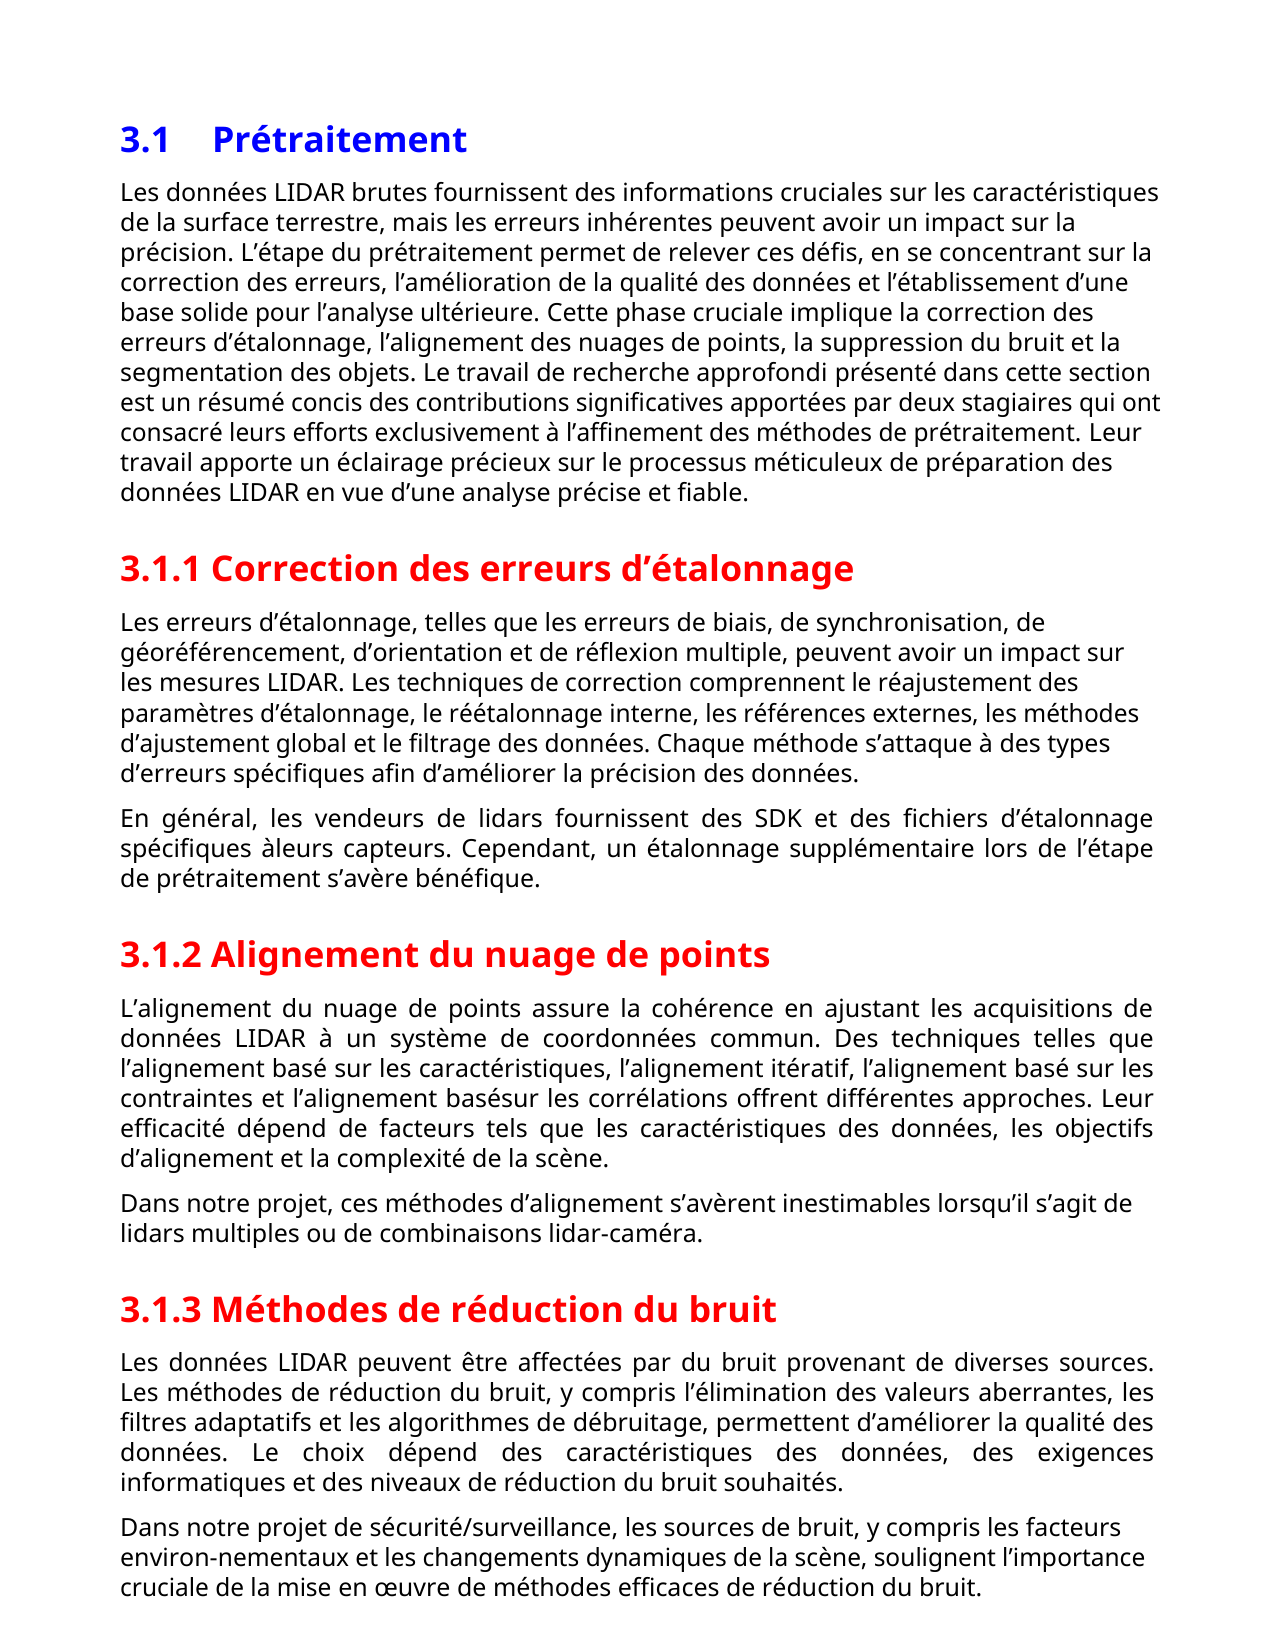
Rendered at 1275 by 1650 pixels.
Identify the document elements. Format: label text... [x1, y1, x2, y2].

text En général, les vendeurs de lidars fournissent des SDK et des fichiers d’étalonnage spécifiques àleurs capteurs. Cependant, un étalonnage supplémentaire lors de l’étape de prétraitement s’avère bénéfique. [120, 804, 1155, 894]
text 3.1.2 Alignement du nuage de points [120, 927, 1162, 978]
text 3.1.3 Méthodes de réduction du bruit [120, 1281, 1162, 1332]
text Les erreurs d’étalonnage, telles que les erreurs de biais, de synchronisation, de géoréférencement, d’orientation et de réflexion multiple, peuvent avoir un impact sur les mesures LIDAR. Les techniques de correction comprennent le réajustement des paramètres d’étalonnage, le réétalonnage interne, les références externes, les méthodes d’ajustement global et le filtrage des données. Chaque méthode s’attaque à des types d’erreurs spécifiques afin d’améliorer la précision des données. [120, 607, 1162, 788]
text Dans notre projet, ces méthodes d’alignement s’avèrent inestimables lorsqu’il s’agit de lidars multiples ou de combinaisons lidar-caméra. [120, 1188, 1162, 1248]
text Dans notre projet de sécurité/surveillance, les sources de bruit, y compris les facteurs environ-nementaux et les changements dynamiques de la scène, soulignent l’importance cruciale de la mise en œuvre de méthodes efficaces de réduction du bruit. [120, 1513, 1162, 1603]
text Les données LIDAR brutes fournissent des informations cruciales sur les caractéristiques de la surface terrestre, mais les erreurs inhérentes peuvent avoir un impact sur la précision. L’étape du prétraitement permet de relever ces défis, en se concentrant sur la correction des erreurs, l’amélioration de la qualité des données et l’établissement d’une base solide pour l’analyse ultérieure. Cette phase cruciale implique la correction des erreurs d’étalonnage, l’alignement des nuages de points, la suppression du bruit et la segmentation des objets. Le travail de recherche approfondi présenté dans cette section est un résumé concis des contributions significatives apportées par deux stagiaires qui ont consacré leurs efforts exclusivement à l’affinement des méthodes de prétraitement. Leur travail apporte un éclairage précieux sur le processus méticuleux de préparation des données LIDAR en vue d’une analyse précise et fiable. [120, 178, 1162, 508]
text Les données LIDAR peuvent être affectées par du bruit provenant de diverses sources. Les méthodes de réduction du bruit, y compris l’élimination des valeurs aberrantes, les filtres adaptatifs et les algorithmes de débruitage, permettent d’améliorer la qualité des données. Le choix dépend des caractéristiques des données, des exigences informatiques et des niveaux de réduction du bruit souhaités. [120, 1348, 1156, 1498]
text 3.1.1 Correction des erreurs d’étalonnage [120, 541, 1162, 592]
text L’alignement du nuage de points assure la cohérence en ajustant les acquisitions de données LIDAR à un système de coordonnées commun. Des techniques telles que l’alignement basé sur les caractéristiques, l’alignement itératif, l’alignement basé sur les contraintes et l’alignement basésur les corrélations offrent différentes approches. Leur efficacité dépend de facteurs tels que les caractéristiques des données, les objectifs d’alignement et la complexité de la scène. [120, 993, 1155, 1173]
text 3.1 Prétraitement [120, 111, 1162, 162]
